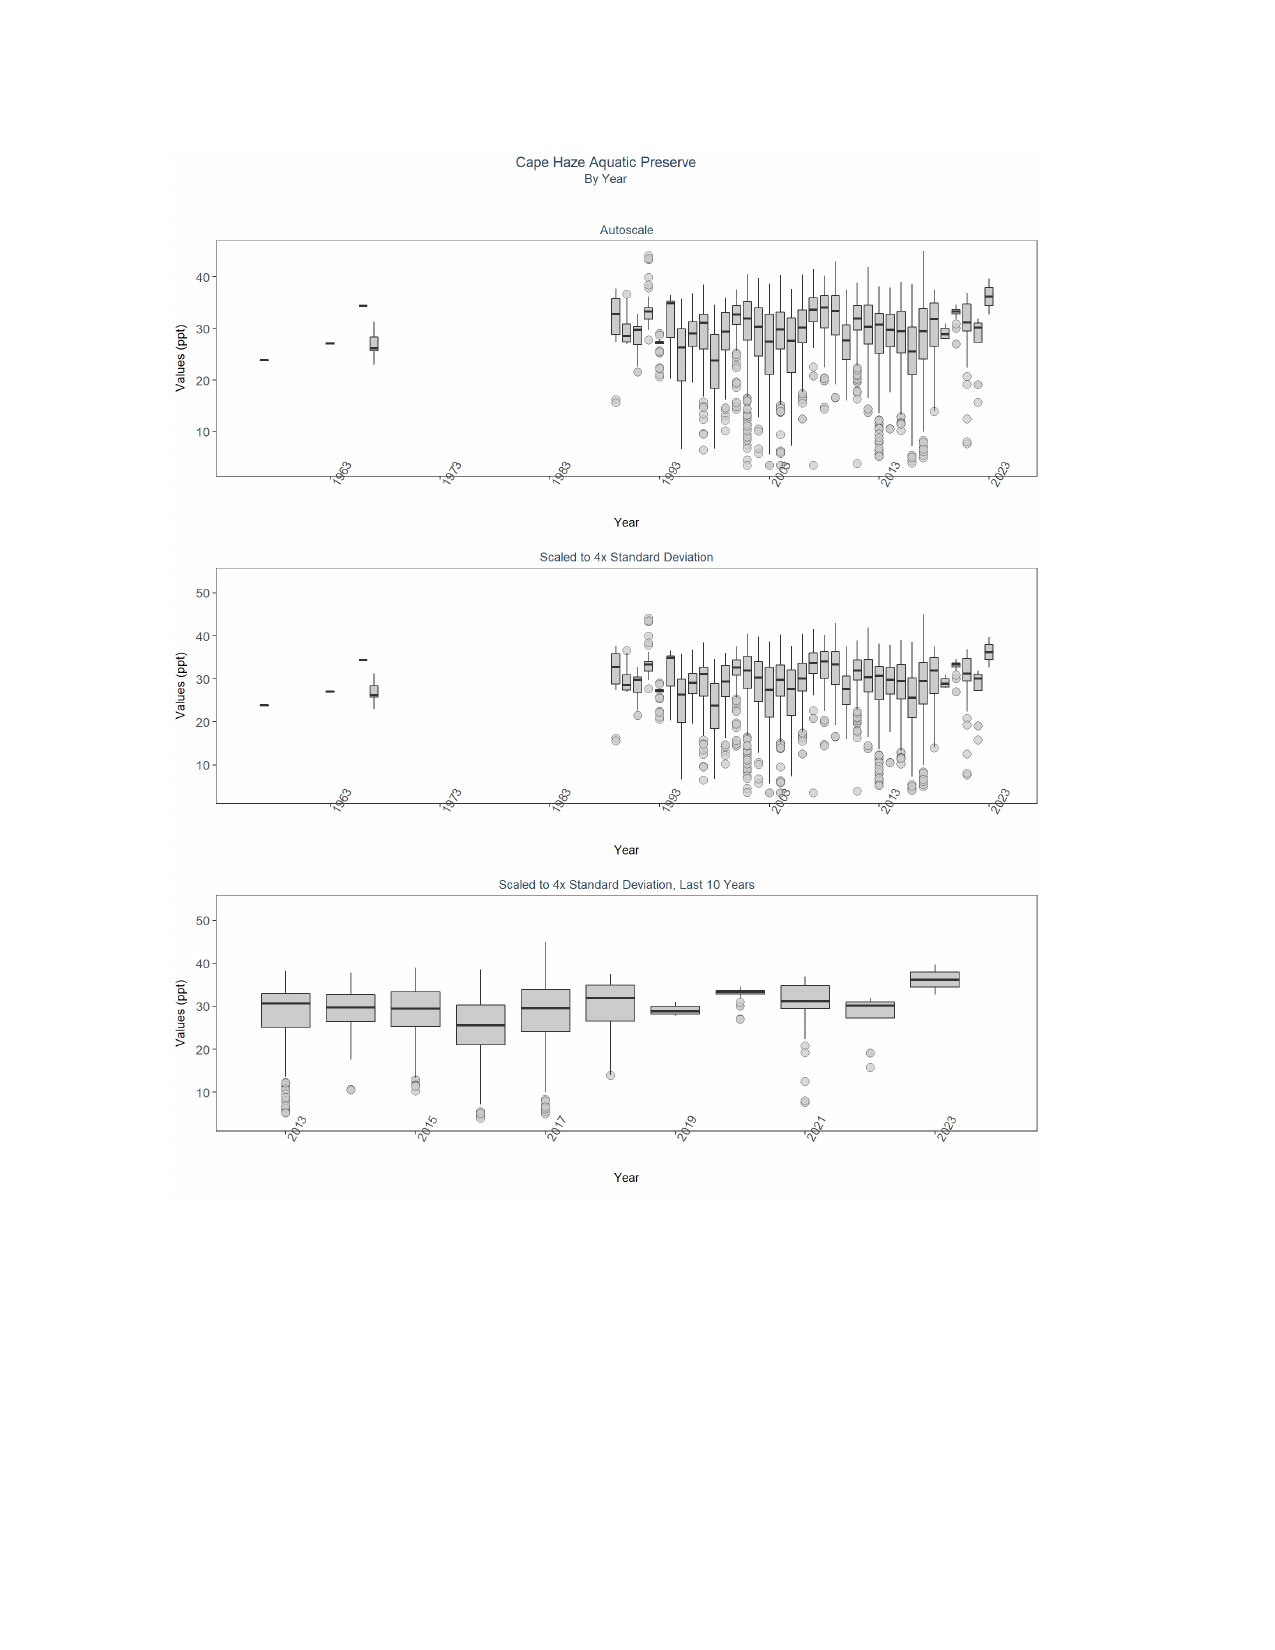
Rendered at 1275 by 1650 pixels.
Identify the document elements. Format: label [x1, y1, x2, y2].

picture [168, 150, 1044, 1200]
